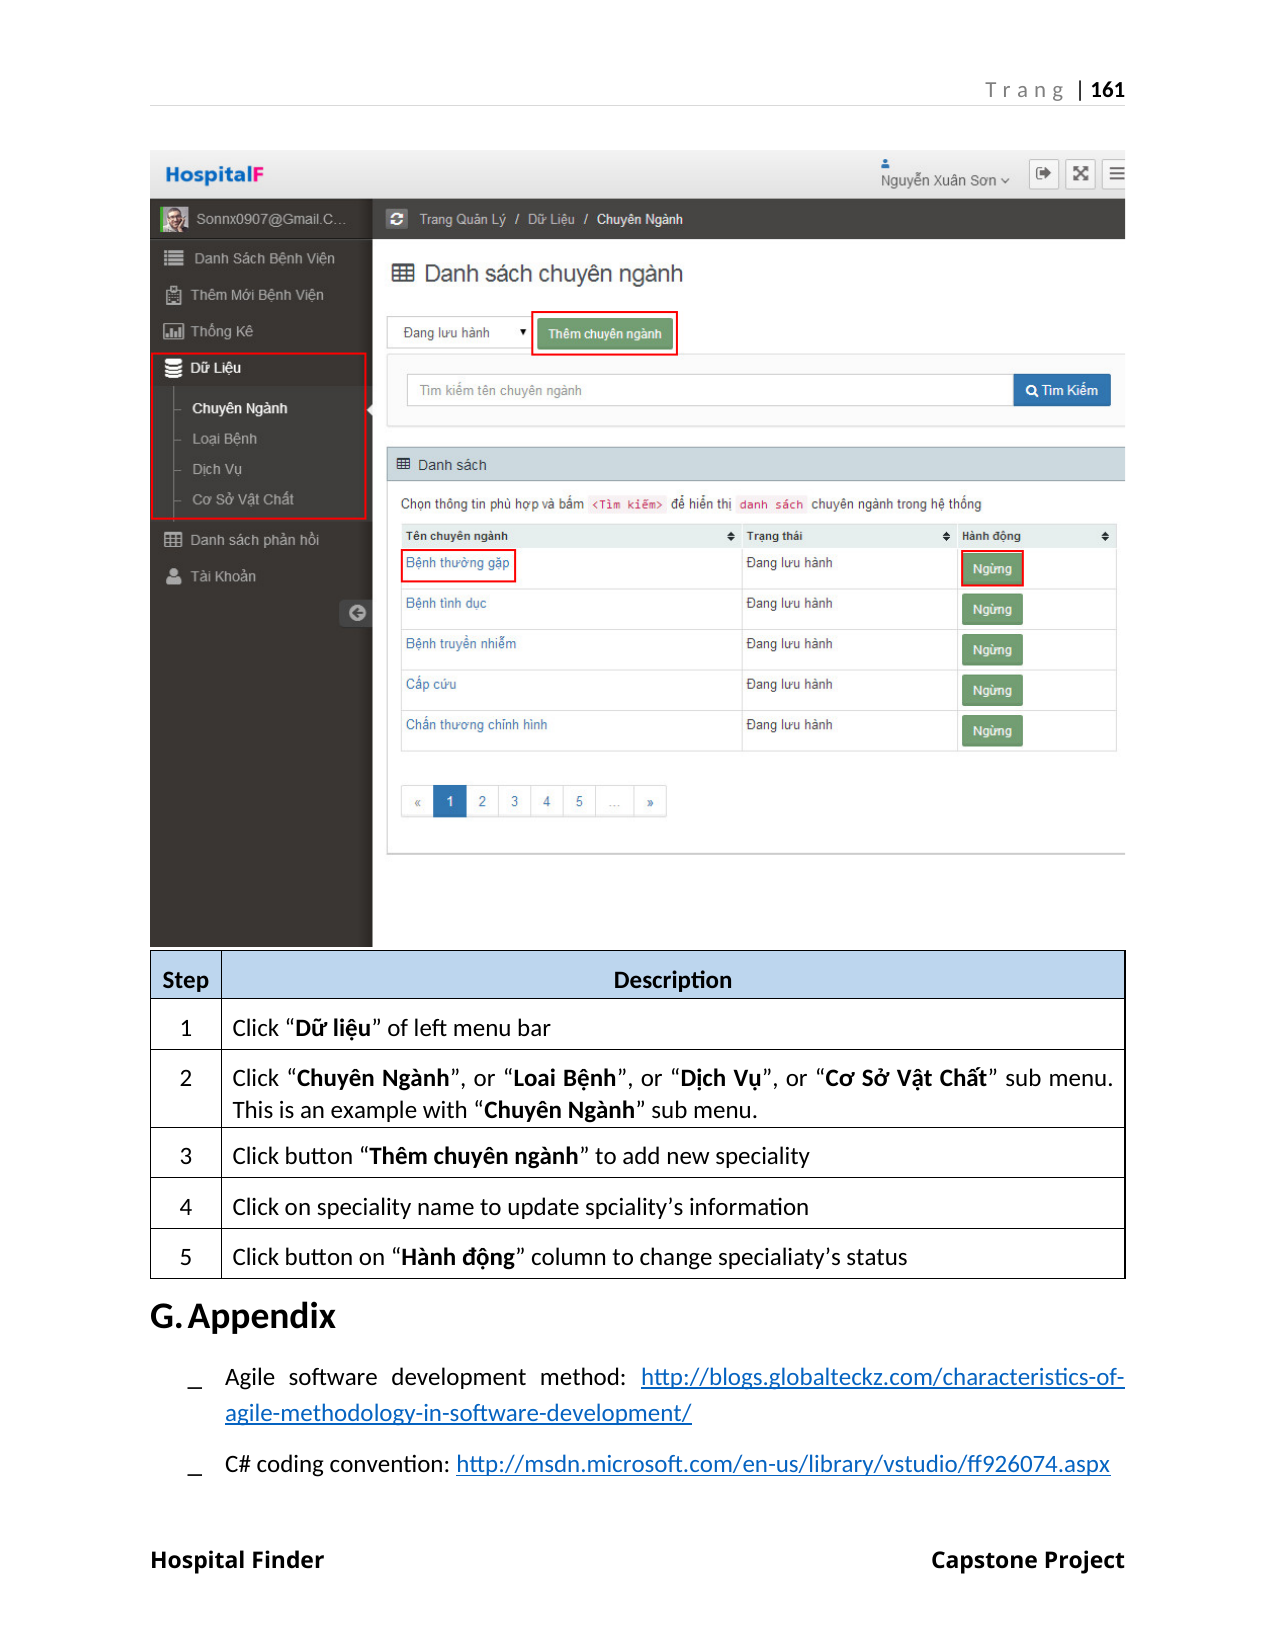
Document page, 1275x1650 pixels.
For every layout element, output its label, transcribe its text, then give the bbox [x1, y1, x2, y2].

list Appendix [150, 1292, 1125, 1338]
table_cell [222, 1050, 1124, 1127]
picture [150, 150, 1125, 947]
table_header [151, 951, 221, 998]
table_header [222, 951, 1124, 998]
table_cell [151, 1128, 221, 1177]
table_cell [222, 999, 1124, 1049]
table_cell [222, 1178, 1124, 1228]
list Agile software development method: http://blogs.globalteckz.com/characteristics-of-agile-methodology-in-software-development/ [187, 1357, 1125, 1428]
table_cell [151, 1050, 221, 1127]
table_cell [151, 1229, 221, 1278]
list C# coding convention: http://msdn.microsoft.com/en-us/library/vstudio/ff926074.aspx [187, 1444, 1125, 1480]
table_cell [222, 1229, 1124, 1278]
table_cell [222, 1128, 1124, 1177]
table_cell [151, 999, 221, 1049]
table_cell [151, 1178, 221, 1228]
